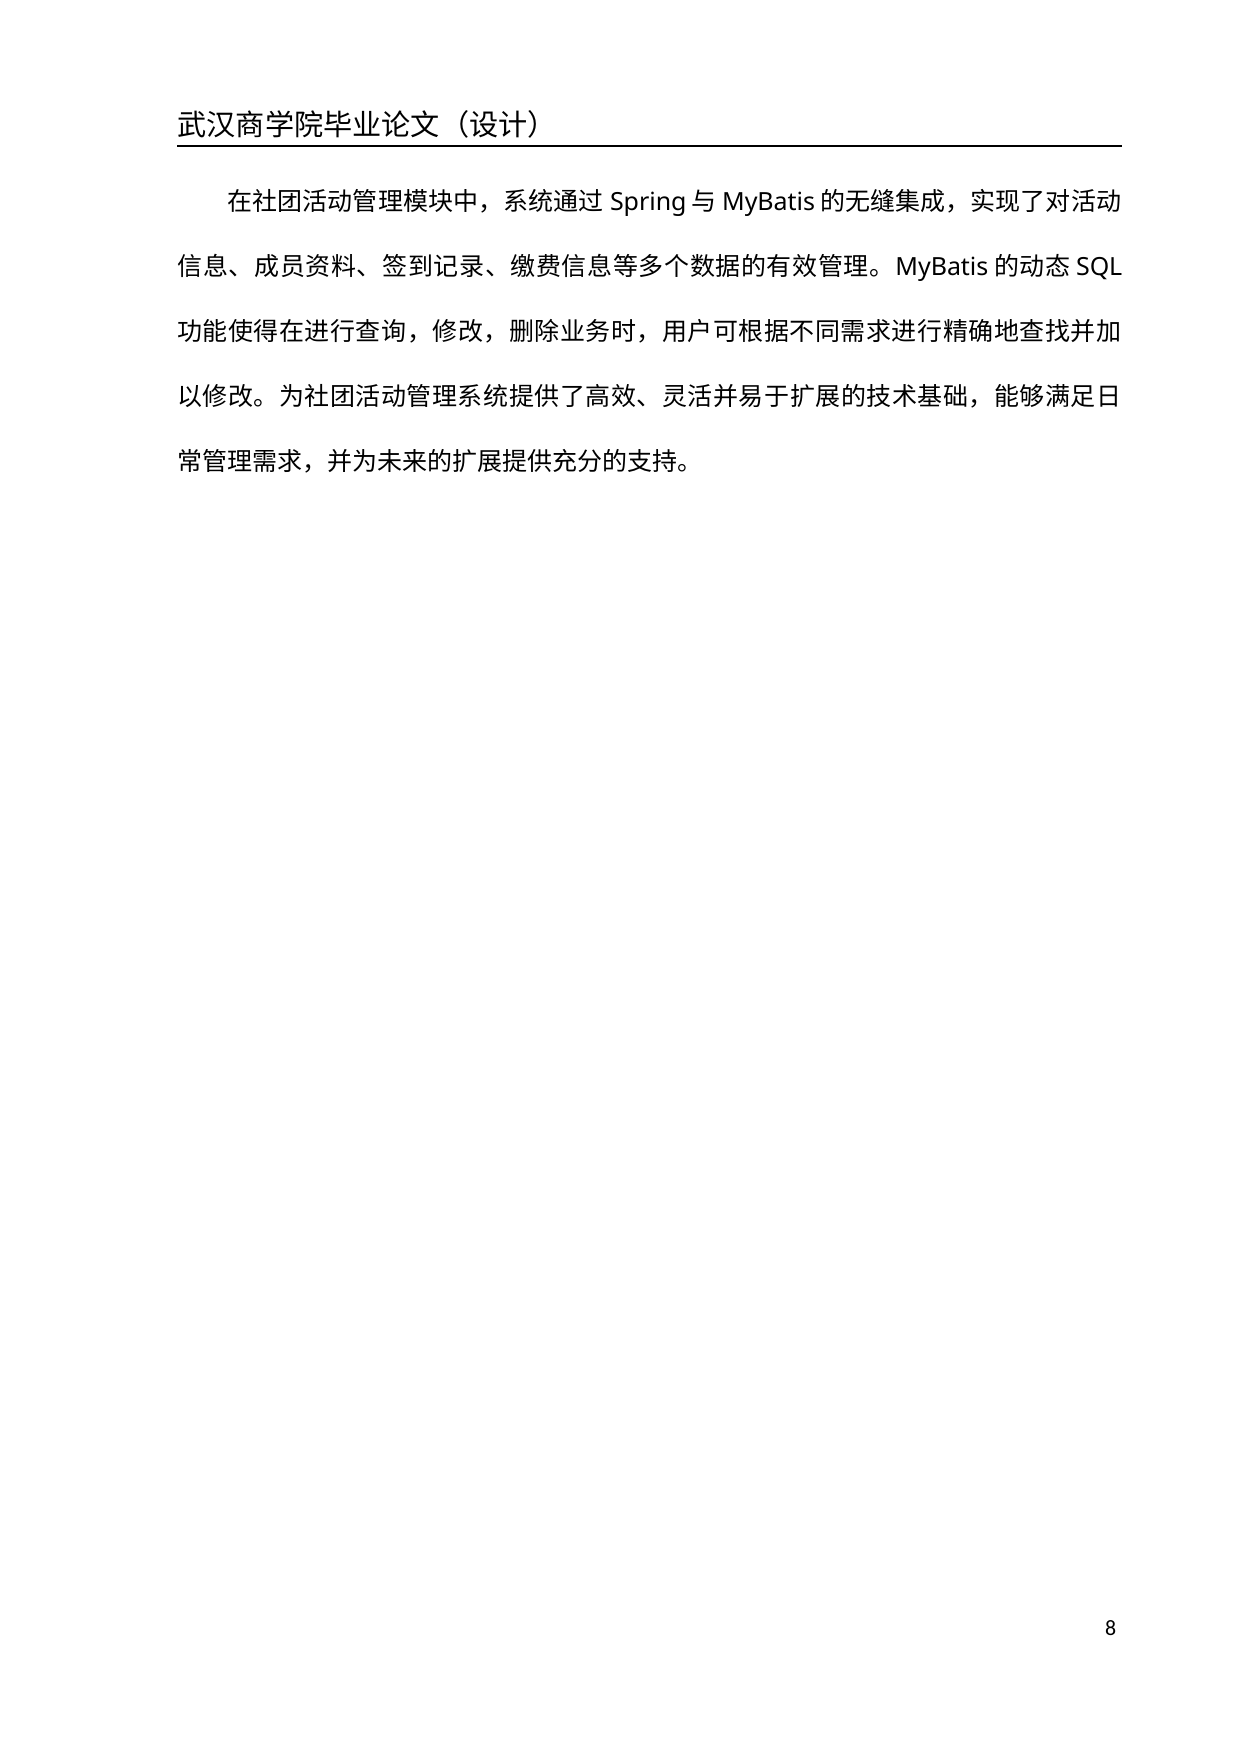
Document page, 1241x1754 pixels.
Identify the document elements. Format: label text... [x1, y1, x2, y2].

text 在社团活动管理模块中，系统通过Spring与MyBatis的无缝集成，实现了对活动信息、成员资料、签到记录、缴费信息等多个数据的有效管理。MyBatis的动态SQL功能使得在进行查询，修改，删除业务时，用户可根据不同需求进行精确地查找并加以修改。为社团活动管理系统提供了高效、灵活并易于扩展的技术基础，能够满足日常管理需求，并为未来的扩展提供充分的支持。 [177, 167, 1122, 492]
